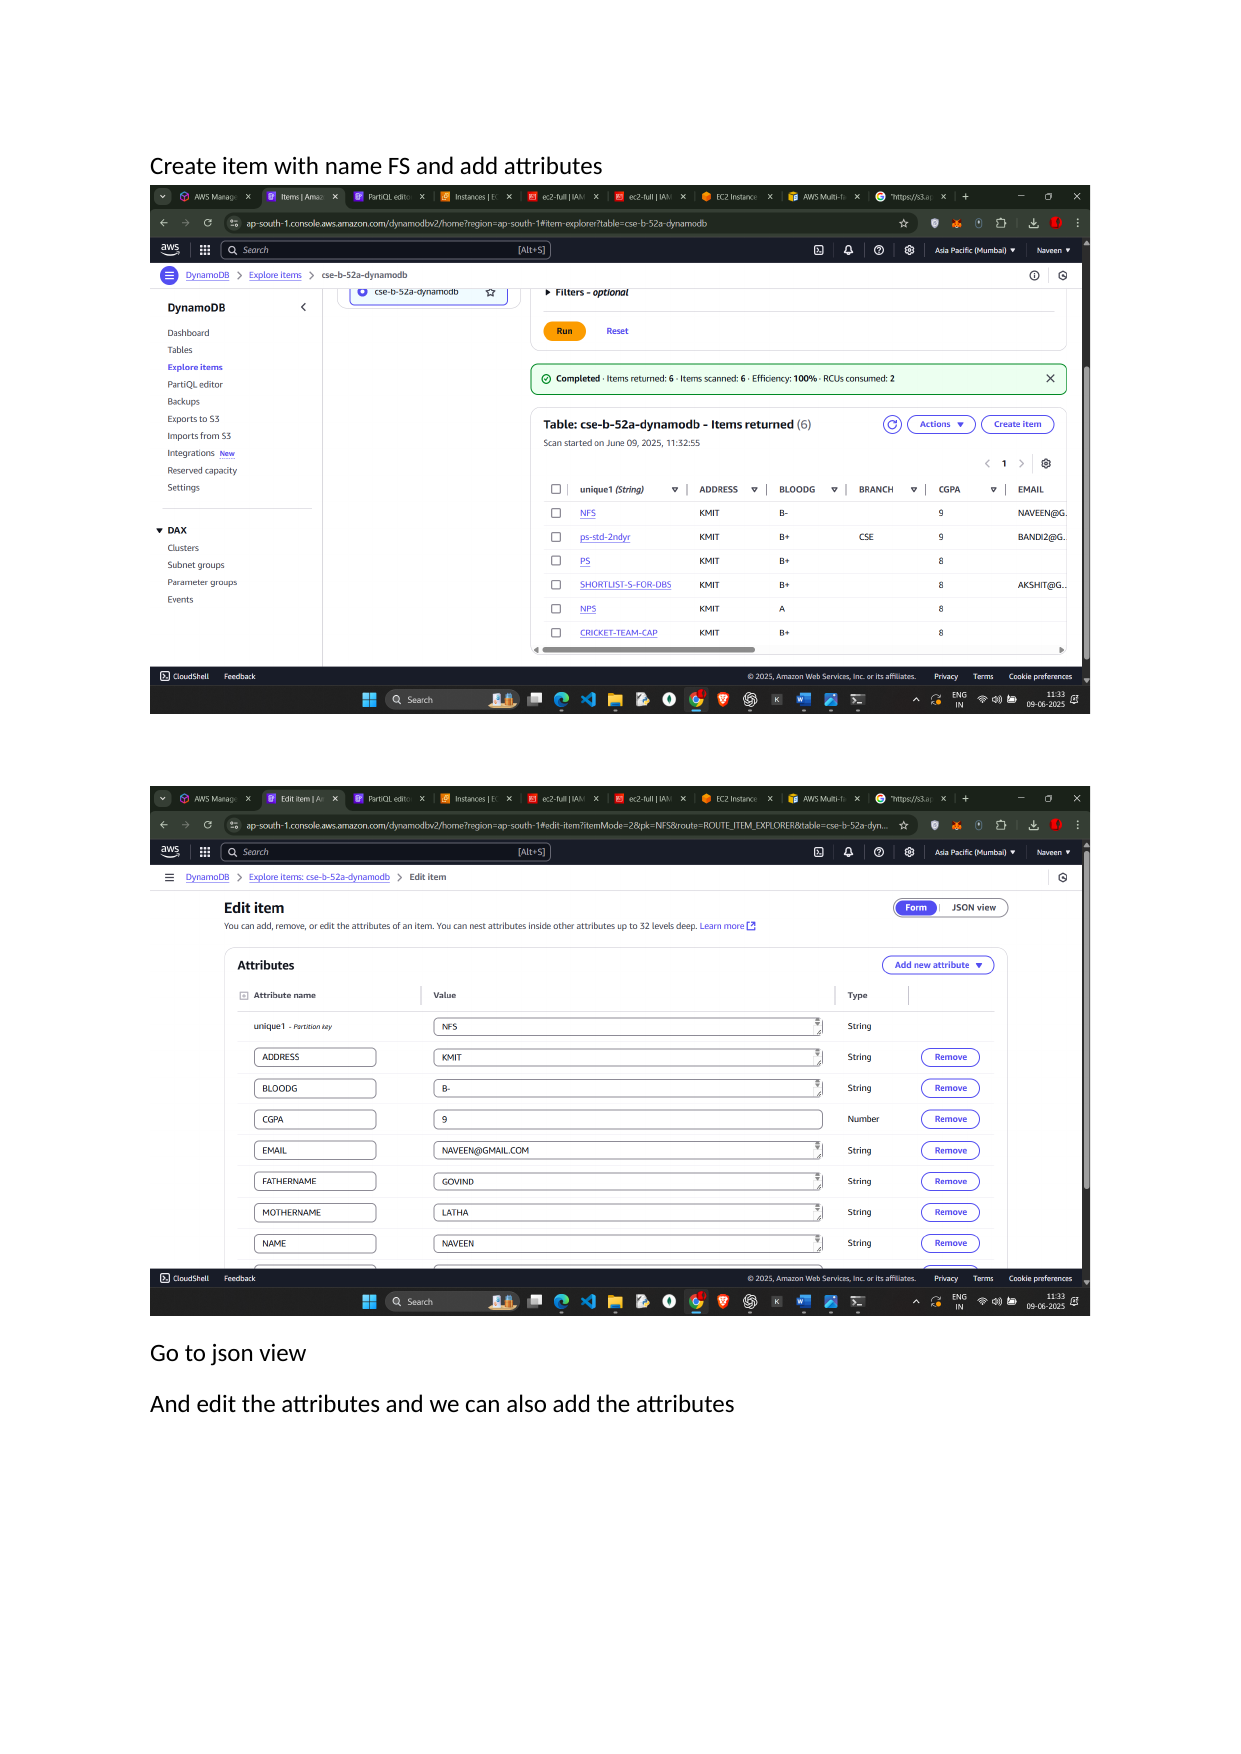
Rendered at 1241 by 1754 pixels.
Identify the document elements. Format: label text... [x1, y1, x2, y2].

text And edit the attributes and we can also add the attributes [150, 1388, 1090, 1419]
text Go to json view [150, 1337, 1090, 1367]
text Create item with name FS and add attributes [150, 150, 1090, 185]
picture [150, 786, 1091, 1316]
picture [150, 185, 1091, 714]
